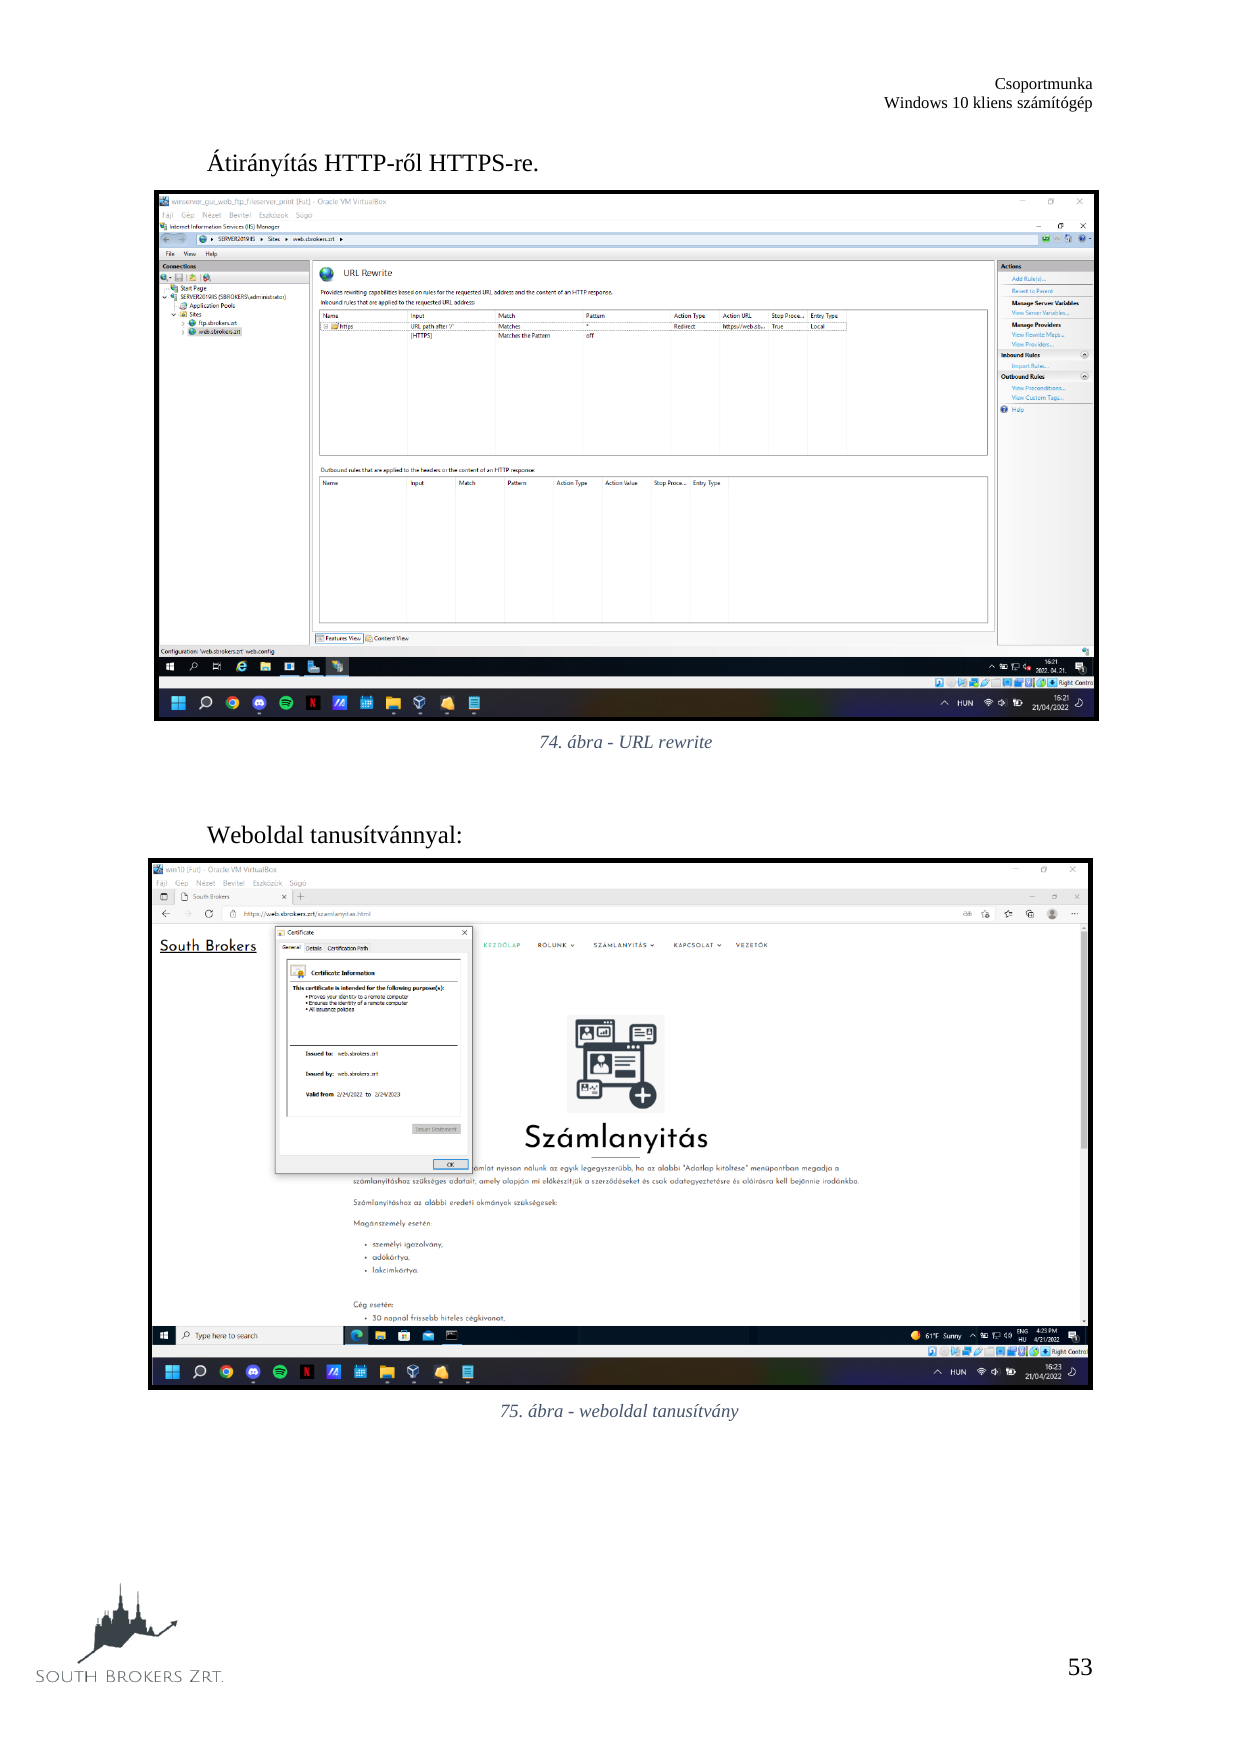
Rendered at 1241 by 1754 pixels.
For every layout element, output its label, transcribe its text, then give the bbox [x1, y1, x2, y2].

picture [152, 863, 1088, 1385]
text Átirányítás HTTP-ről HTTPS-re. [148, 148, 1093, 176]
picture [159, 194, 1094, 717]
picture [0, 1531, 255, 1754]
